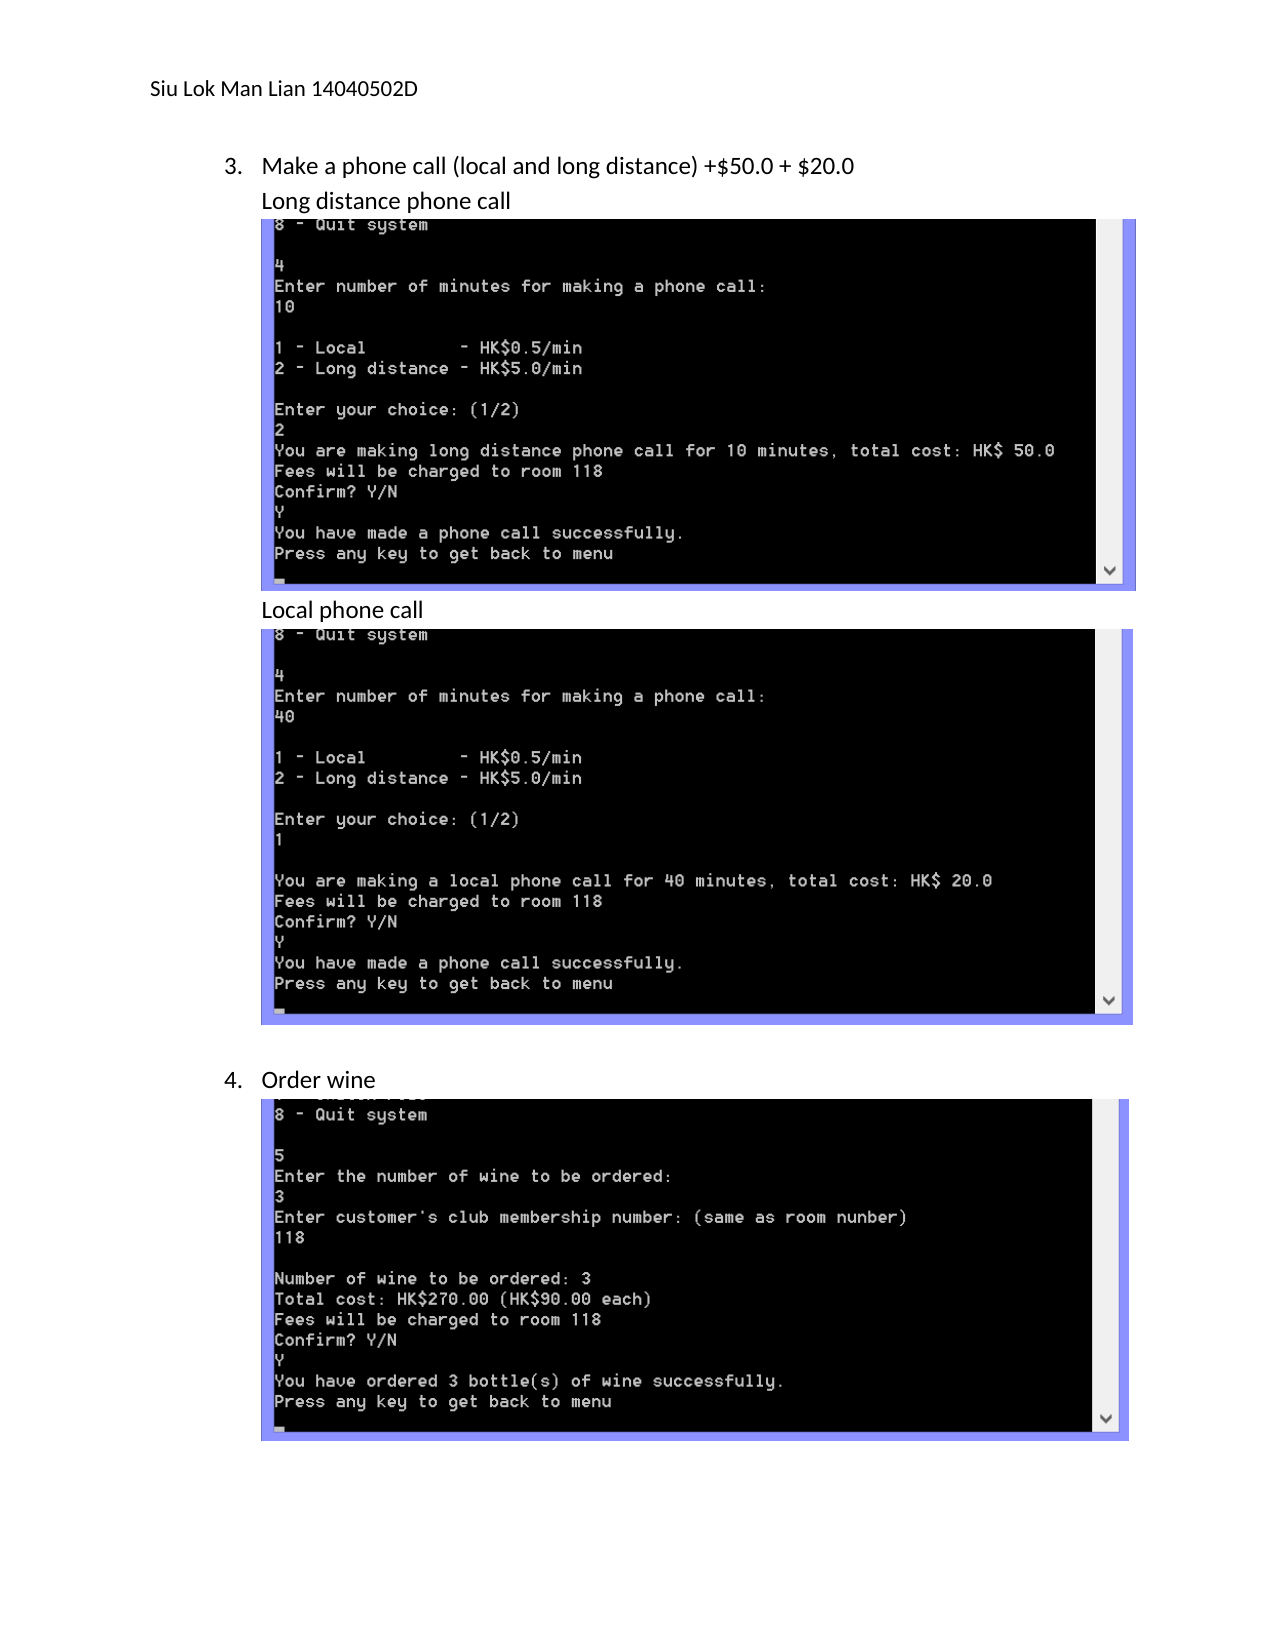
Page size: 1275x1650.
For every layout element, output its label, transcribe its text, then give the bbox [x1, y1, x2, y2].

list Local phone call [261, 595, 1125, 625]
picture [261, 219, 1136, 591]
list Long distance phone call [261, 185, 1125, 216]
list Order wine [224, 1064, 1125, 1095]
list Make a phone call (local and long distance) +$50.0 + $20.0 [224, 150, 1125, 181]
picture [261, 1099, 1129, 1441]
picture [261, 629, 1133, 1025]
